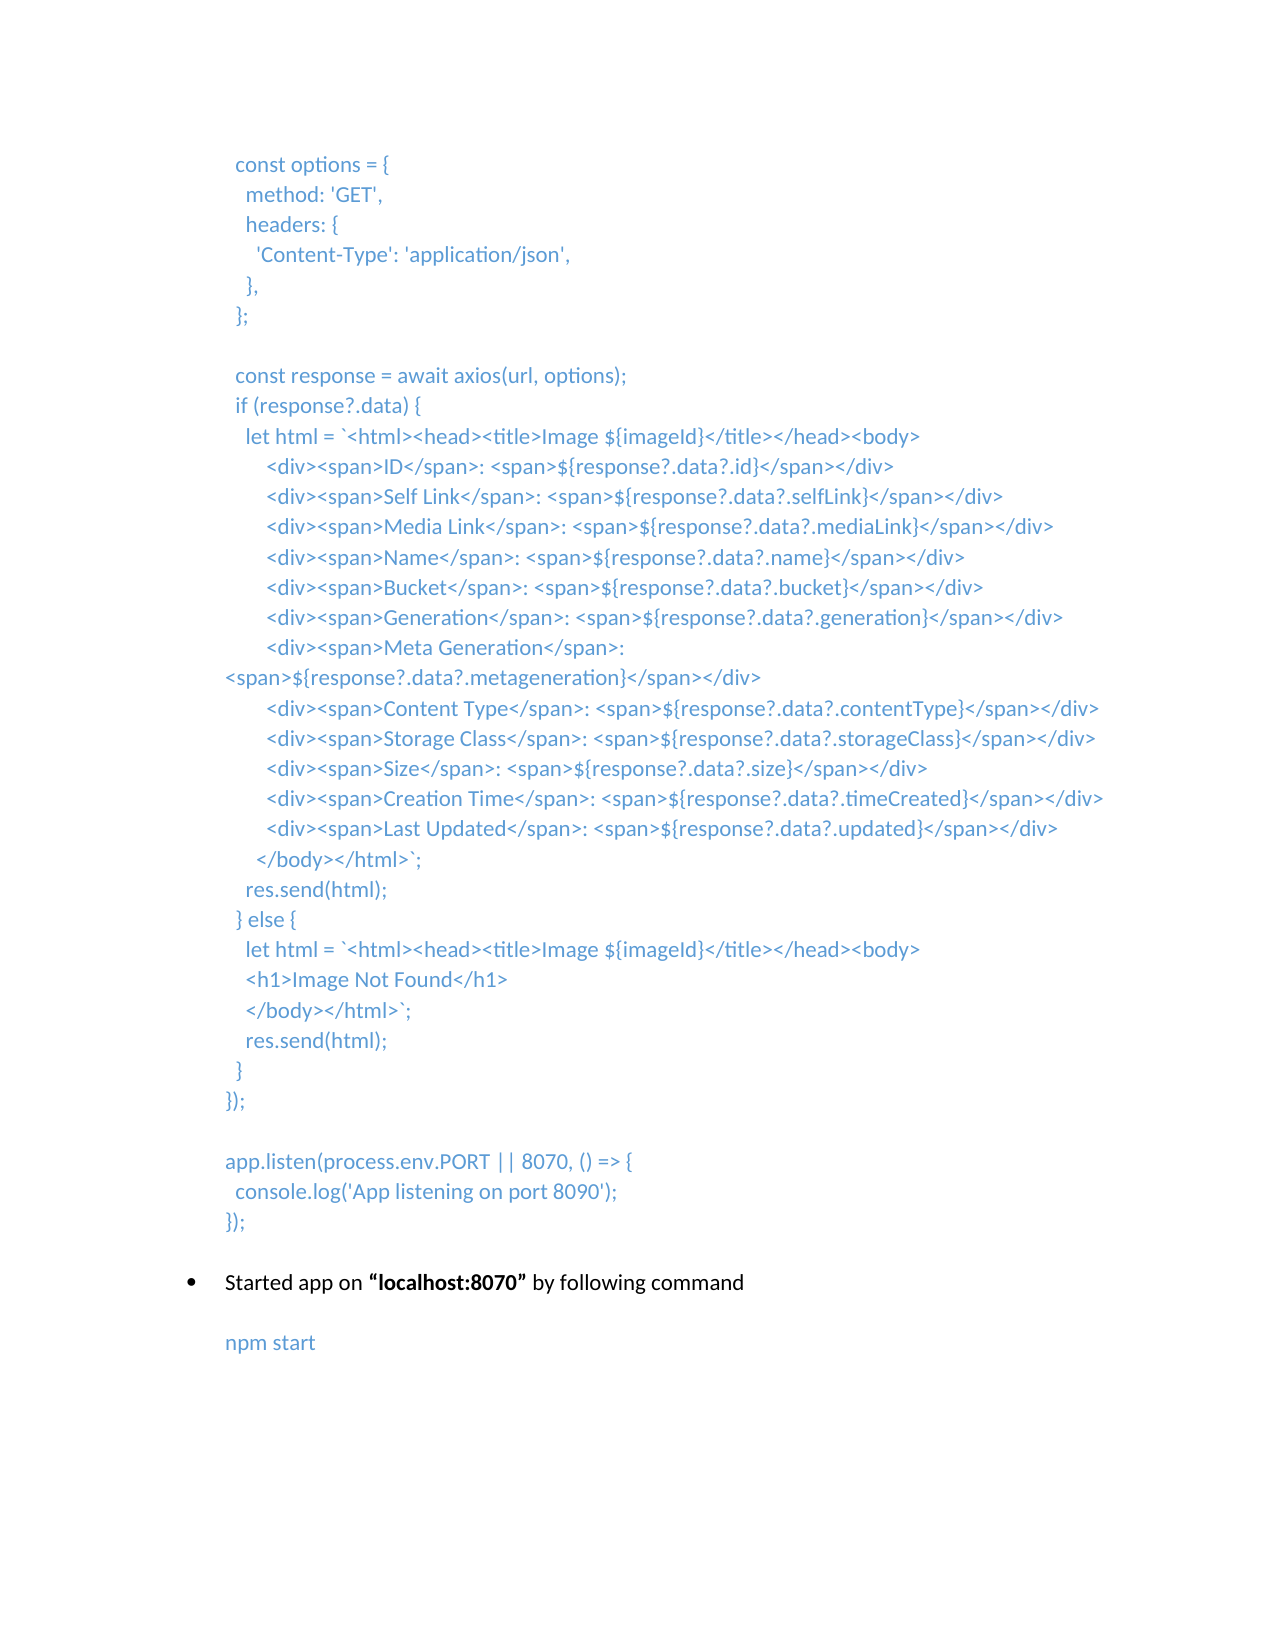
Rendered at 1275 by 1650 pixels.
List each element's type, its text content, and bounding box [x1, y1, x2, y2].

list res.send(html); [225, 875, 1125, 903]
list const response = await axios(url, options); [225, 361, 1125, 389]
list <div><span>Name</span>: <span>${response?.data?.name}</span></div> [225, 543, 1125, 571]
list <div><span>Last Updated</span>: <span>${response?.data?.updated}</span></div> [225, 814, 1125, 843]
list <div><span>Creation Time</span>: <span>${response?.data?.timeCreated}</span></div> [225, 784, 1125, 812]
list }); [225, 1086, 1125, 1114]
list if (response?.data) { [225, 392, 1125, 420]
list <div><span>Size</span>: <span>${response?.data?.size}</span></div> [225, 754, 1125, 782]
list headers: { [225, 210, 1125, 238]
list <h1>Image Not Found</h1> [225, 966, 1125, 994]
list } else { [225, 905, 1125, 933]
list let html = `<html><head><title>Image ${imageId}</title></head><body> [225, 935, 1125, 963]
list app.listen(process.env.PORT || 8070, () => { [225, 1147, 1125, 1175]
list }); [225, 1207, 1125, 1235]
list console.log('App listening on port 8090'); [225, 1177, 1125, 1205]
list const options = { [225, 150, 1125, 178]
list let html = `<html><head><title>Image ${imageId}</title></head><body> [225, 422, 1125, 450]
list <div><span>Media Link</span>: <span>${response?.data?.mediaLink}</span></div> [225, 512, 1125, 541]
list Started app on “localhost:8070” by following command [187, 1268, 1125, 1296]
list <div><span>ID</span>: <span>${response?.data?.id}</span></div> [225, 452, 1125, 480]
list } [225, 1056, 1125, 1084]
list }; [225, 301, 1125, 329]
list <div><span>Storage Class</span>: <span>${response?.data?.storageClass}</span></div> [225, 724, 1125, 752]
list <div><span>Meta Generation</span>: <span>${response?.data?.metageneration}</span></div> [225, 633, 1125, 692]
list </body></html>`; [225, 996, 1125, 1024]
list <div><span>Self Link</span>: <span>${response?.data?.selfLink}</span></div> [225, 482, 1125, 510]
list <div><span>Generation</span>: <span>${response?.data?.generation}</span></div> [225, 603, 1125, 631]
list <div><span>Content Type</span>: <span>${response?.data?.contentType}</span></div> [225, 694, 1125, 722]
list <div><span>Bucket</span>: <span>${response?.data?.bucket}</span></div> [225, 573, 1125, 601]
list 'Content-Type': 'application/json', [225, 241, 1125, 269]
list npm start [225, 1328, 1125, 1356]
list method: 'GET', [225, 180, 1125, 208]
list </body></html>`; [225, 845, 1125, 873]
list res.send(html); [225, 1026, 1125, 1054]
list }, [225, 271, 1125, 299]
